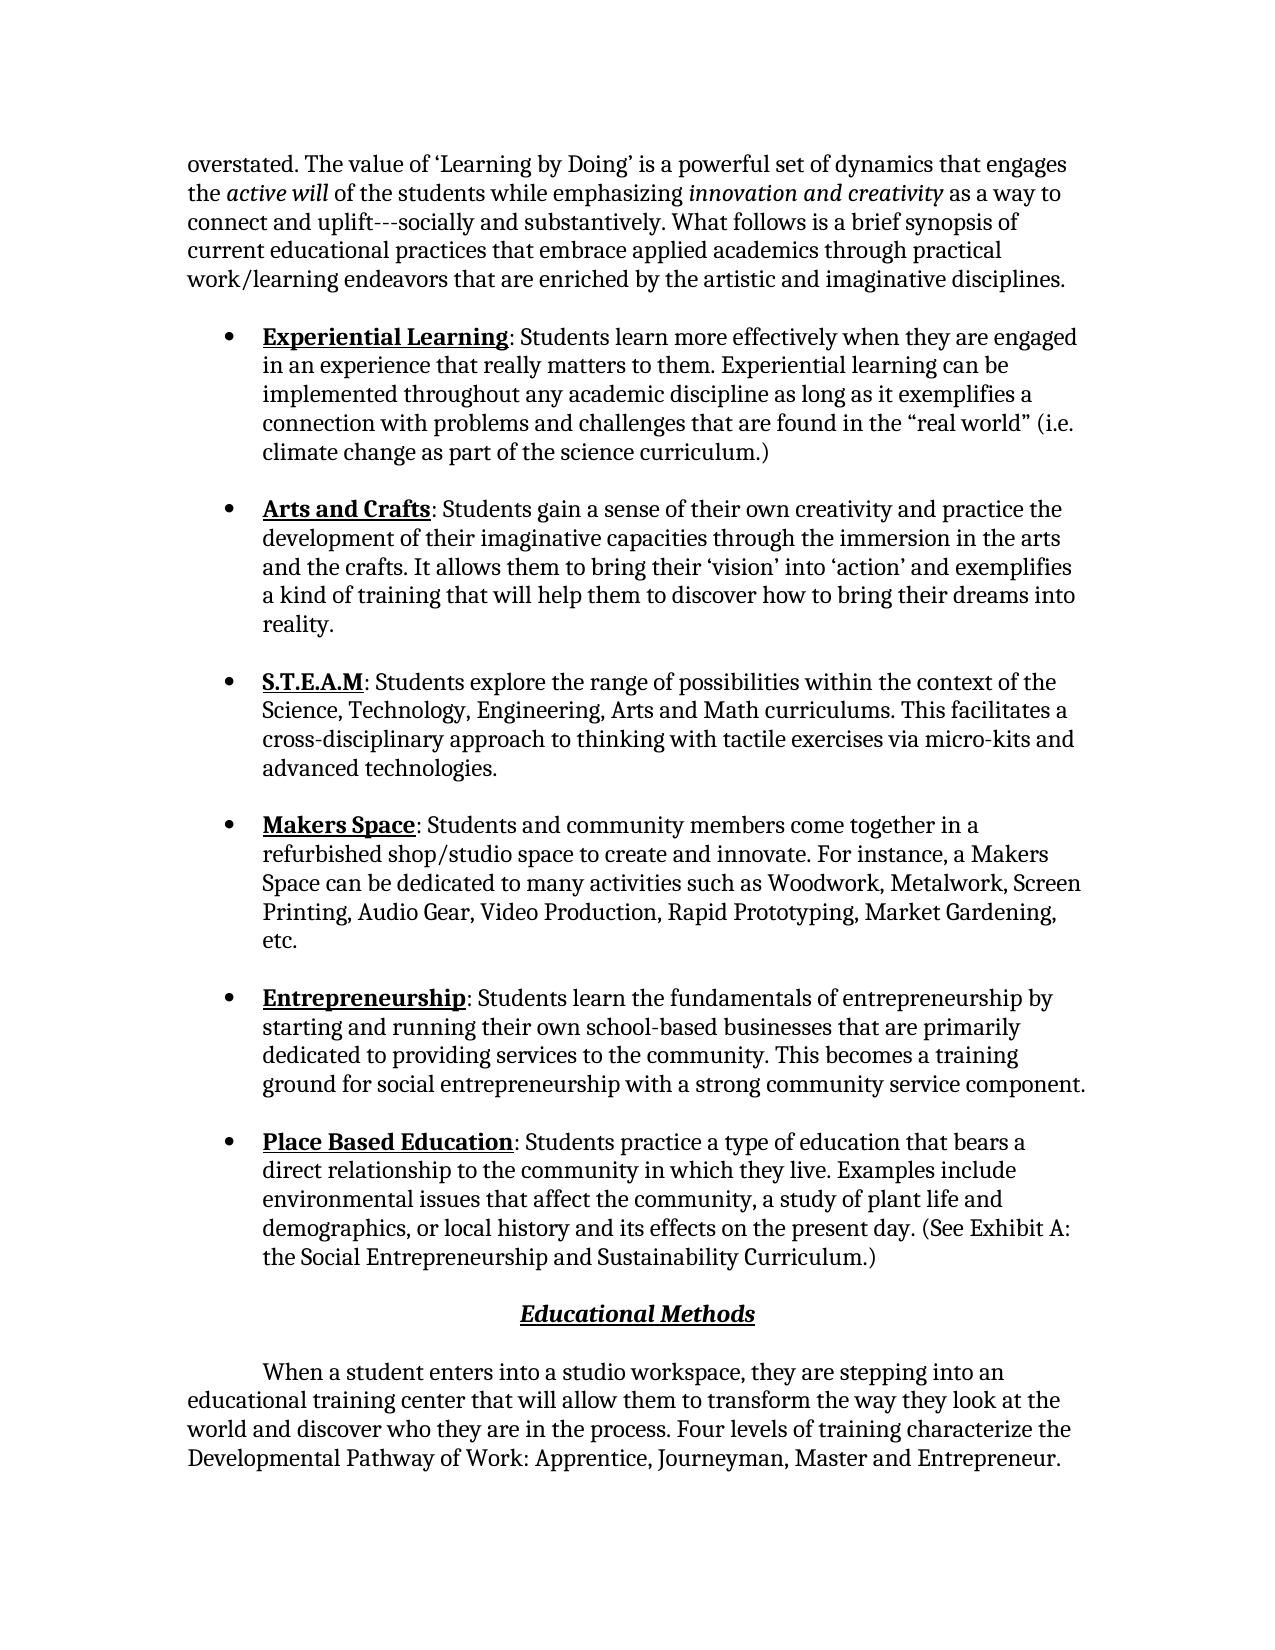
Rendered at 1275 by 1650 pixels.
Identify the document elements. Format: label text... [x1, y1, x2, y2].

list Makers Space: Students and community members come together in a refurbished shop/studio space to create and innovate. For instance, a Makers Space can be dedicated to many activities such as Woodwork, Metalwork, Screen Printing, Audio Gear, Video Production, Rapid Prototyping, Market Gardening, etc. [225, 811, 1087, 955]
text When a student enters into a studio workspace, they are stepping into an educational training center that will allow them to transform the way they look at the world and discover who they are in the process. Four levels of training characterize the Developmental Pathway of Work: Apprentice, Journeyman, Master and Entrepreneur. [187, 1357, 1087, 1472]
list Place Based Education: Students practice a type of education that bears a direct relationship to the community in which they live. Examples include environmental issues that affect the community, a study of plant life and demographics, or local history and its effects on the present day. (See Exhibit A: the Social Entrepreneurship and Sustainability Curriculum.) [225, 1127, 1087, 1271]
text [187, 150, 1087, 294]
list Arts and Crafts: Students gain a sense of their own creativity and practice the development of their imaginative capacities through the immersion in the arts and the crafts. It allows them to bring their ‘vision’ into ‘action’ and exemplifies a kind of training that will help them to discover how to bring their dreams into reality. [225, 495, 1087, 639]
list Experiential Learning: Students learn more effectively when they are engaged in an experience that really matters to them. Experiential learning can be implemented throughout any academic discipline as long as it exemplifies a connection with problems and challenges that are found in the “real world” (i.e. climate change as part of the science curriculum.) [225, 322, 1087, 466]
list Entrepreneurship: Students learn the fundamentals of entrepreneurship by starting and running their own school-based businesses that are primarily dedicated to providing services to the community. This becomes a training ground for social entrepreneurship with a strong community service component. [225, 984, 1087, 1099]
text Educational Methods [187, 1300, 1087, 1329]
list S.T.E.A.M: Students explore the range of possibilities within the context of the Science, Technology, Engineering, Arts and Math curriculums. This facilitates a cross-disciplinary approach to thinking with tactile exercises via micro-kits and advanced technologies. [225, 667, 1087, 782]
